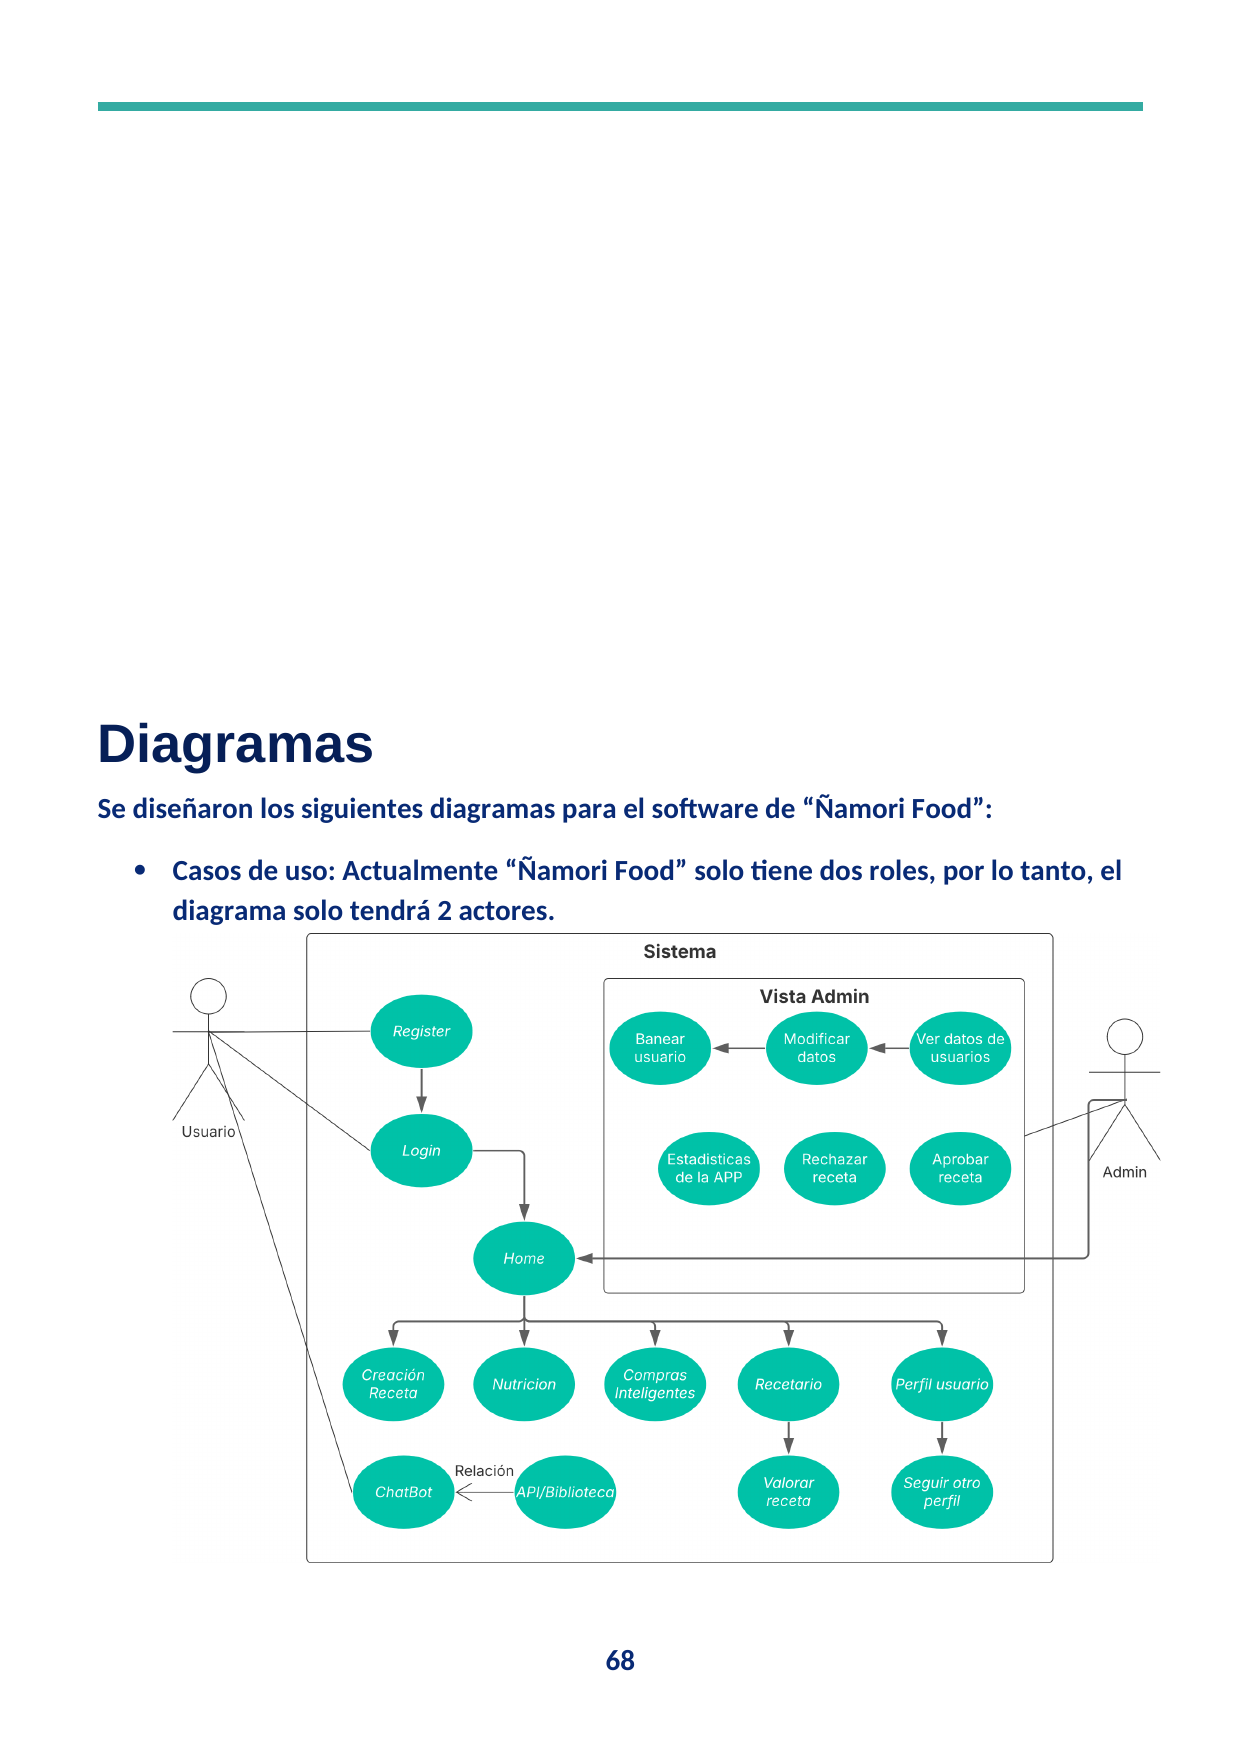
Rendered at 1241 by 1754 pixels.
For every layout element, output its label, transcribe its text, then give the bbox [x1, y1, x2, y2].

text Se diseñaron los siguientes diagramas para el software de “Ñamori Food”: [97, 790, 1143, 825]
subtitle Diagramas [97, 712, 1143, 774]
list Casos de uso: Actualmente “Ñamori Food” solo tiene dos roles, por lo tanto, el diagrama solo tendrá 2 actores. [135, 852, 1143, 928]
picture [172, 933, 1161, 1563]
